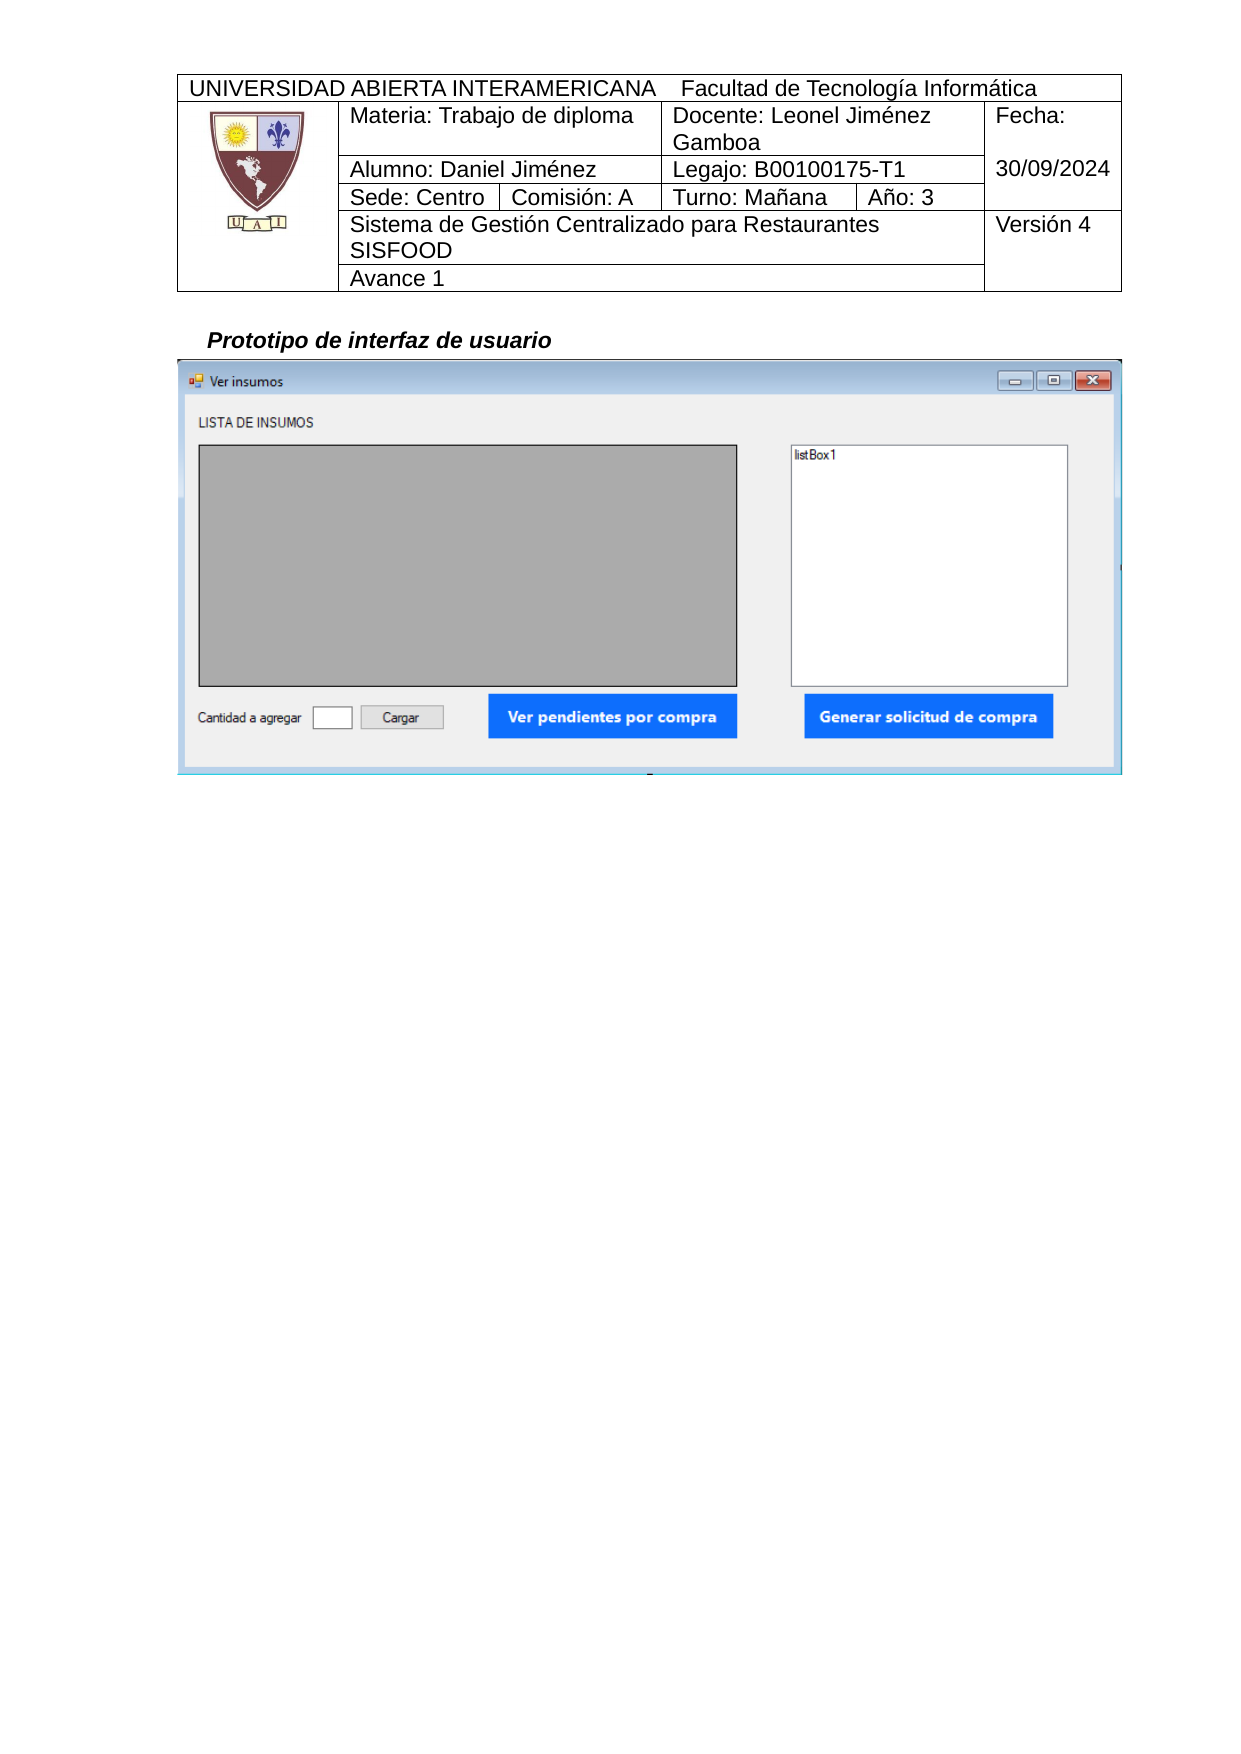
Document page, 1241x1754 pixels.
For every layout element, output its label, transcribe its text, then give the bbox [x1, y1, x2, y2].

picture [188, 102, 327, 236]
picture [177, 359, 1123, 775]
subtitle Prototipo de interfaz de usuario [207, 327, 1122, 353]
